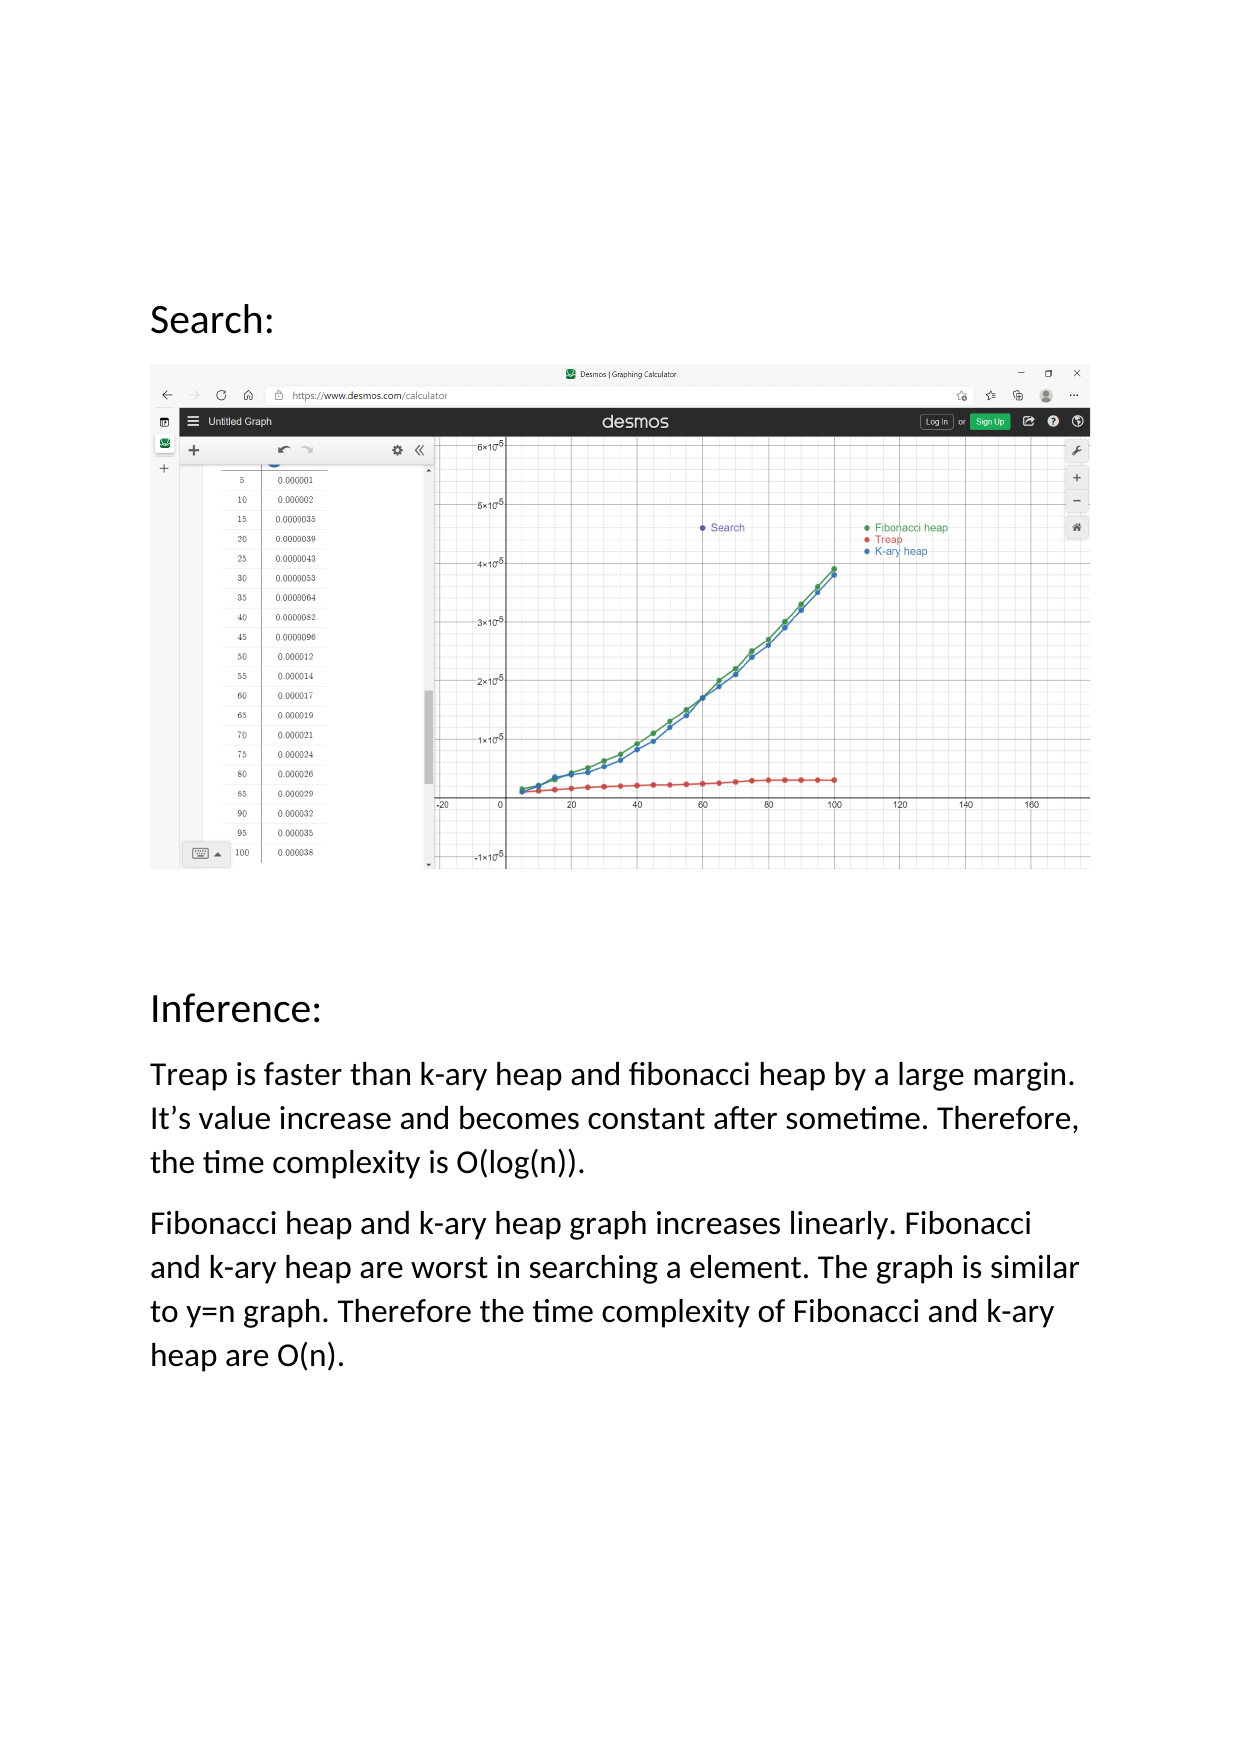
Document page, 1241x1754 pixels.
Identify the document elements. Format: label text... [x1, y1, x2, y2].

picture [150, 364, 1091, 869]
text Fibonacci heap and k-ary heap graph increases linearly. Fibonacci and k-ary heap are worst in searching a element. The graph is similar to y=n graph. Therefore the time complexity of Fibonacci and k-ary heap are O(n). [150, 1202, 1090, 1374]
text Treap is faster than k-ary heap and fibonacci heap by a large margin. It’s value increase and becomes constant after sometime. Therefore, the time complexity is O(log(n)). [150, 1053, 1090, 1182]
text Inference: [150, 982, 1090, 1032]
text Search: [150, 293, 1090, 344]
